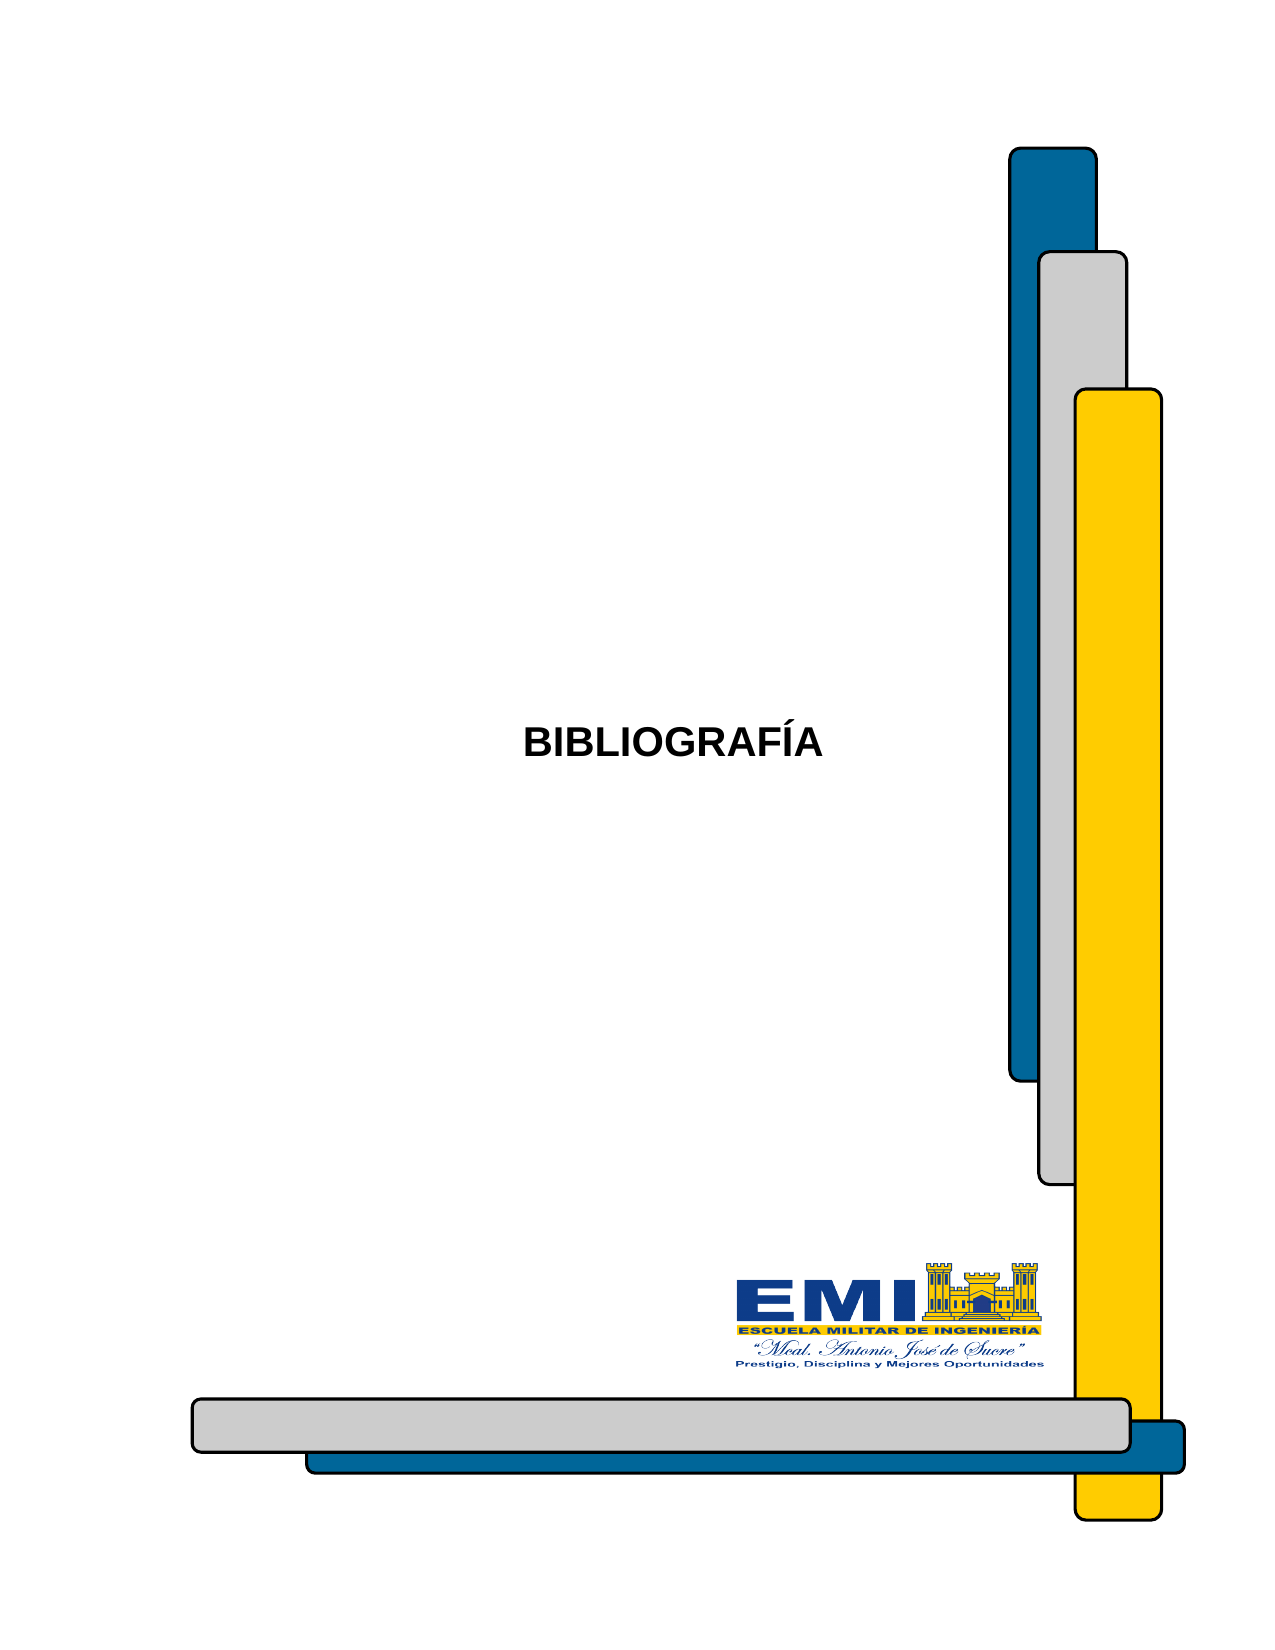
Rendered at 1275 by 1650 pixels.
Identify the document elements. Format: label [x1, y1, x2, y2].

picture [725, 1253, 1048, 1382]
